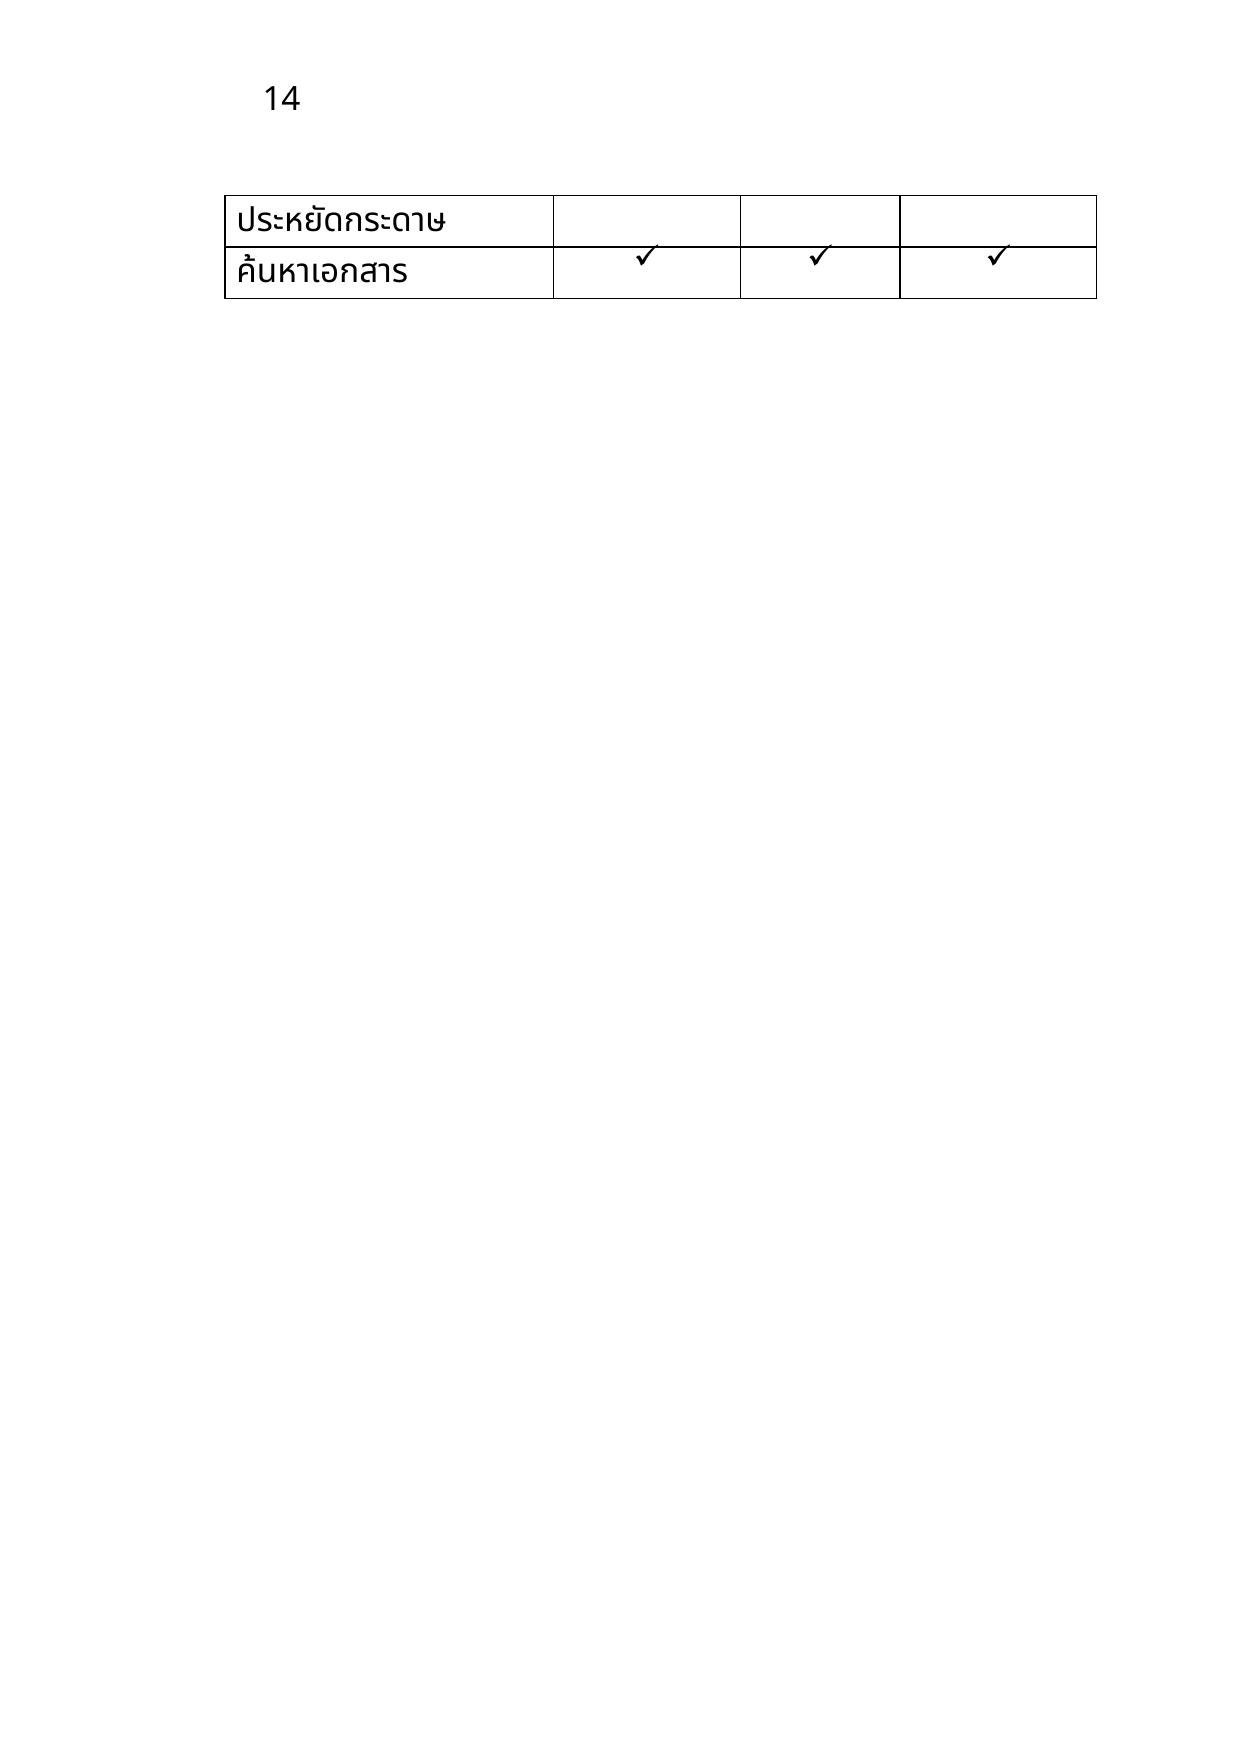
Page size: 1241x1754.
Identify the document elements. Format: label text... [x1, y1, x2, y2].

table_cell - [554, 196, 740, 246]
table_cell [901, 248, 1096, 298]
table_cell [741, 248, 899, 298]
table_cell ค้นหาเอกสาร [226, 248, 553, 298]
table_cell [226, 196, 553, 246]
table_cell [554, 248, 740, 298]
table_cell - [741, 196, 899, 246]
table_cell [901, 196, 1096, 246]
